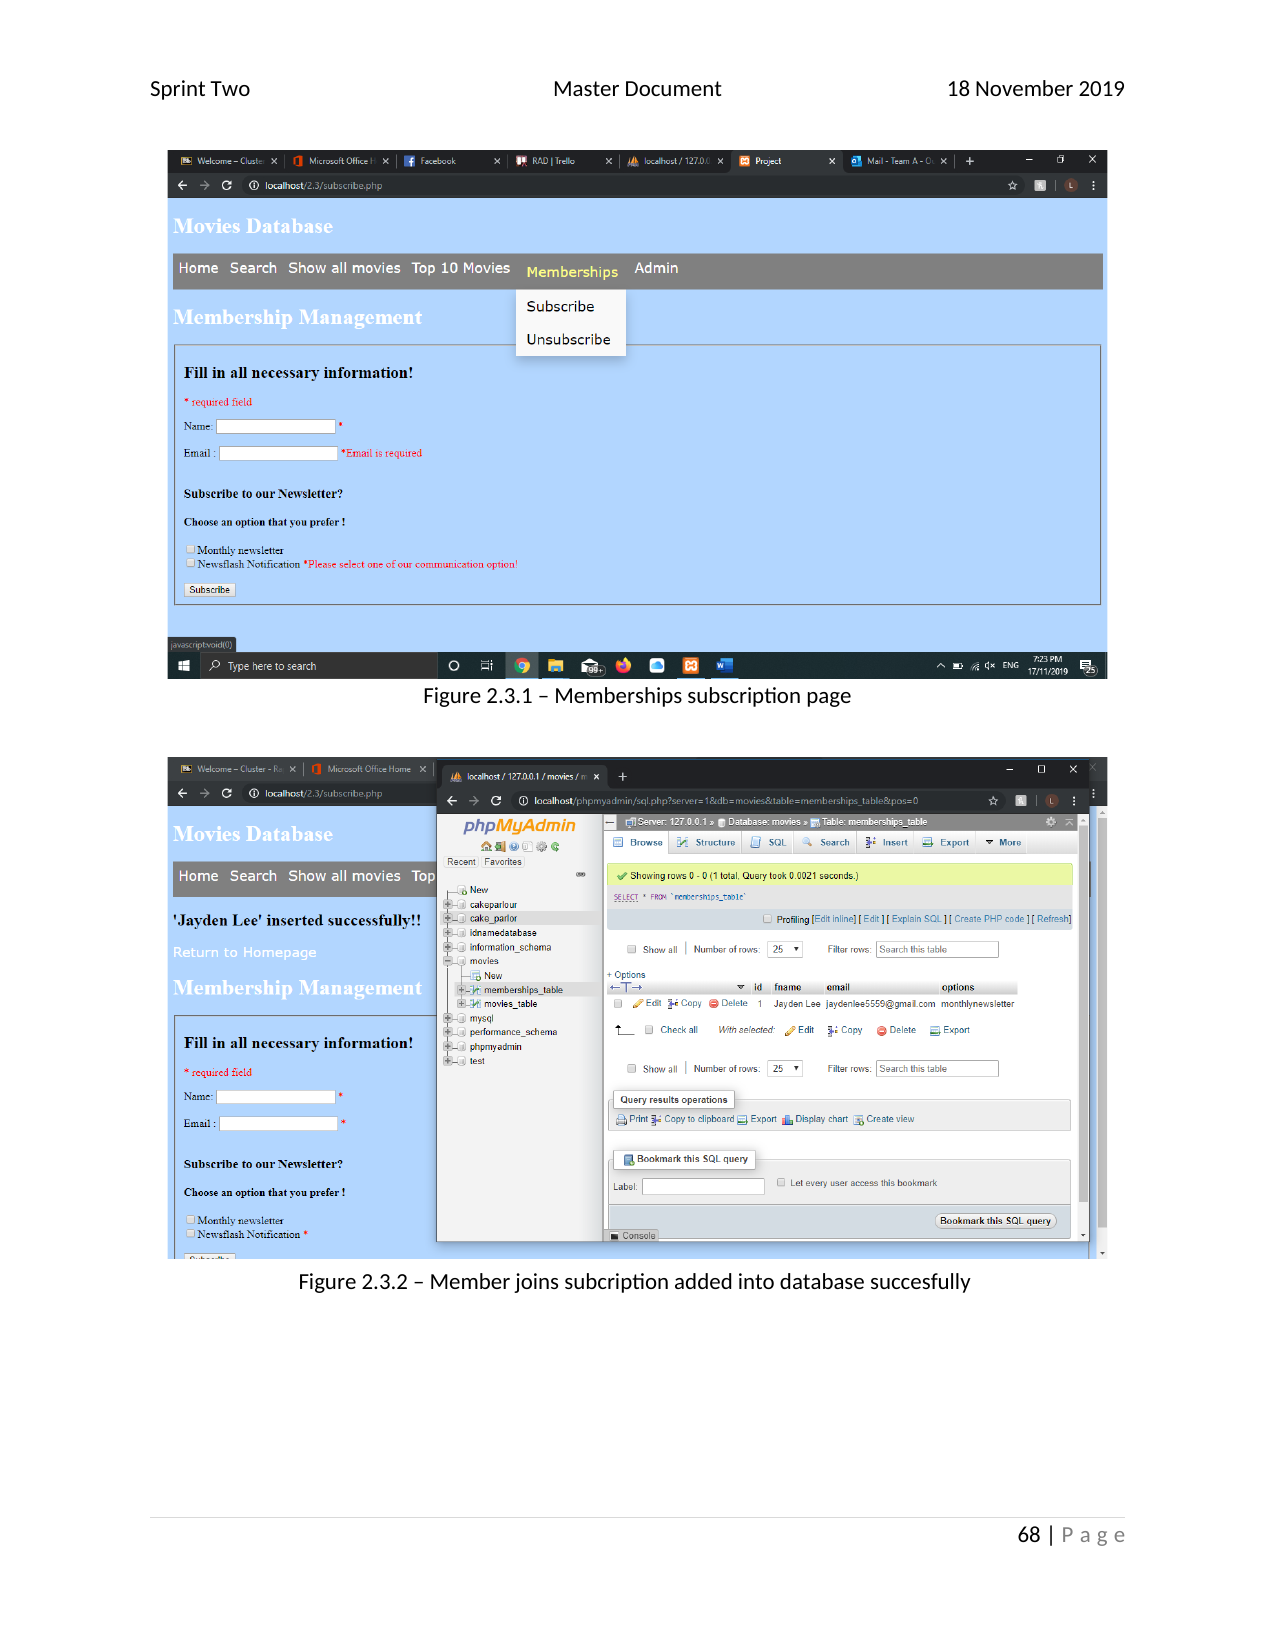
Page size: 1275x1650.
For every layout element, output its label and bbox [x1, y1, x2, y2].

text [150, 728, 1125, 1295]
picture [167, 757, 1108, 1259]
text [150, 150, 1125, 709]
picture [167, 150, 1108, 679]
